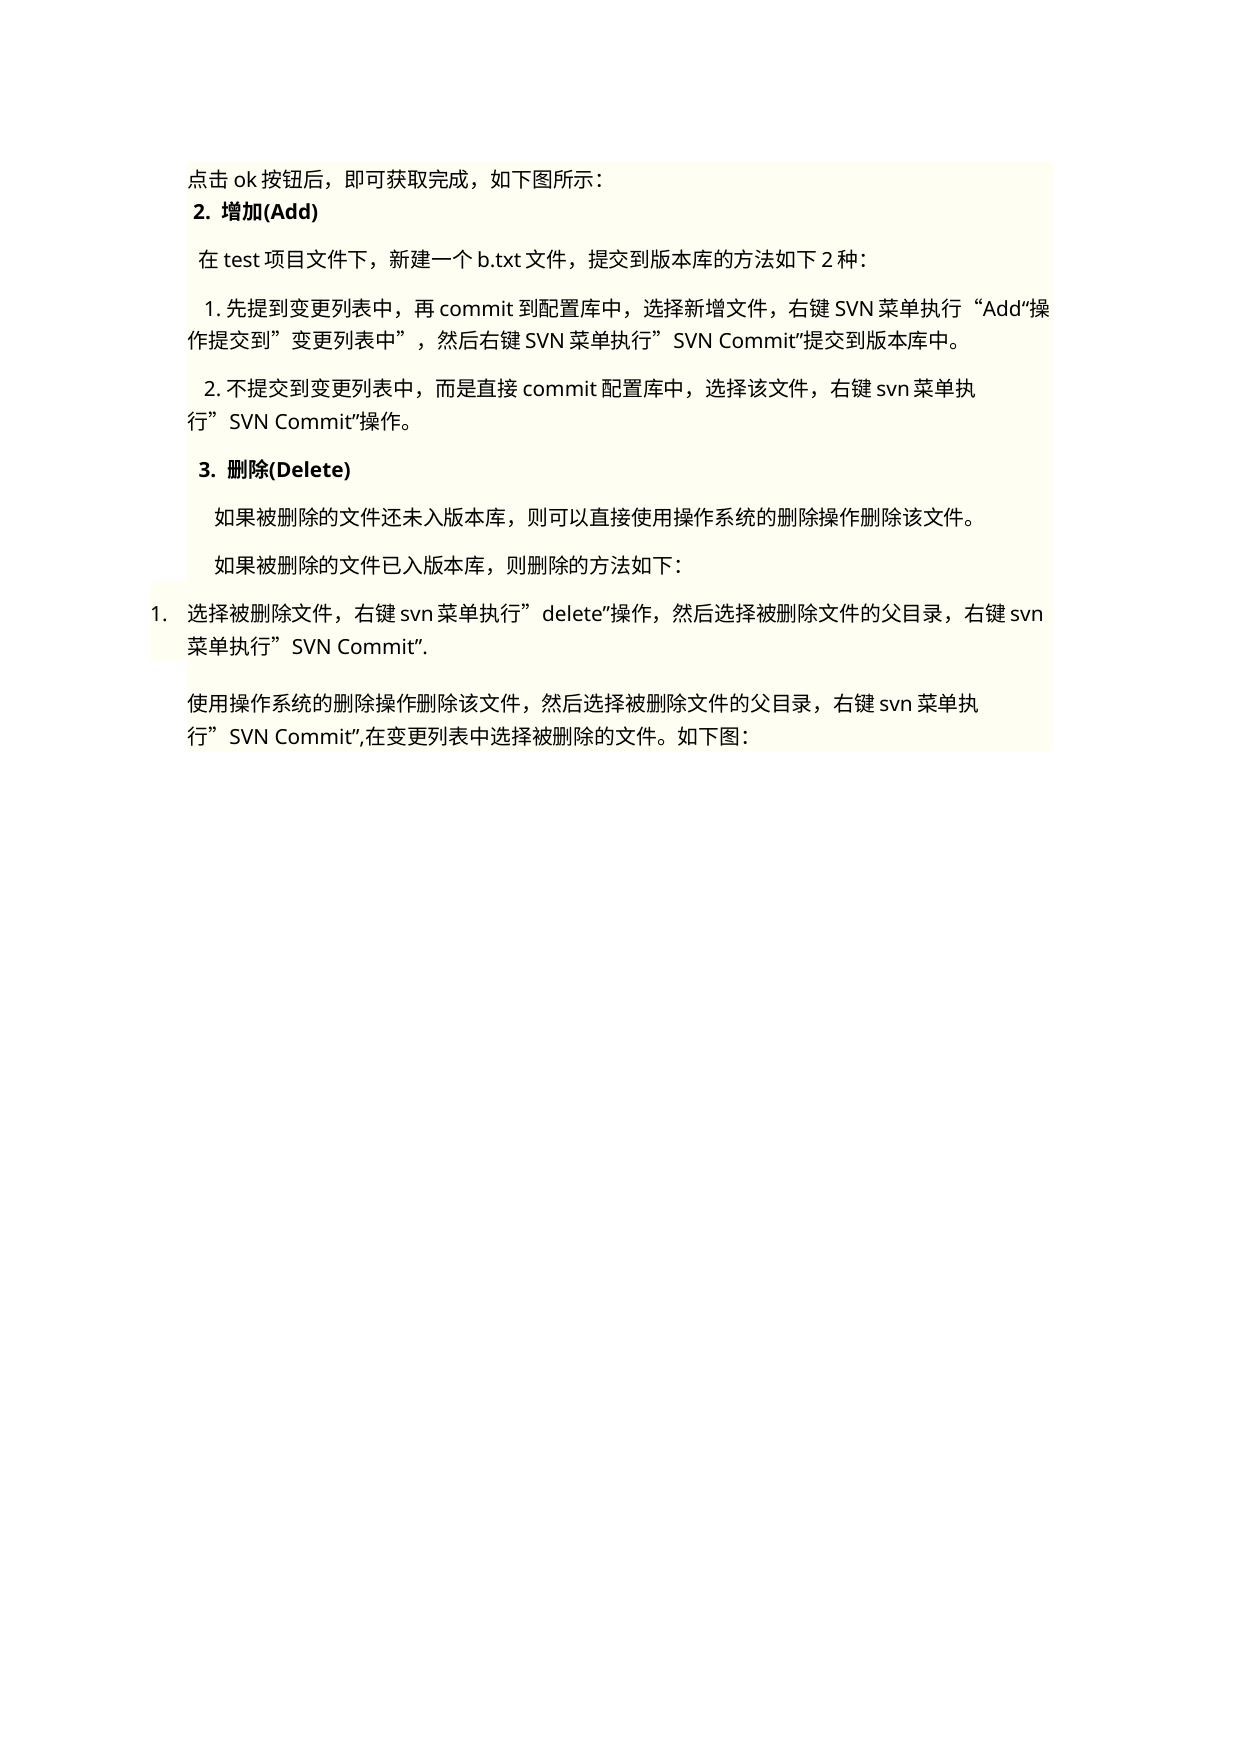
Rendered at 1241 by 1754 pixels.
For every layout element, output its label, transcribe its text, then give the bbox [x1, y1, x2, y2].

list 3. 删除(Delete) [187, 452, 1053, 484]
list 1. 先提到变更列表中，再commit到配置库中，选择新增文件，右键SVN菜单执行“Add“操作提交到”变更列表中”，然后右键SVN菜单执行”SVN Commit”提交到版本库中。 [187, 291, 1053, 356]
list 使用操作系统的删除操作删除该文件，然后选择被删除文件的父目录，右键svn菜单执行”SVN Commit”,在变更列表中选择被删除的文件。如下图： [187, 686, 1053, 751]
list 点击ok按钮后，即可获取完成，如下图所示： [187, 162, 1053, 194]
list 2. 不提交到变更列表中，而是直接commit配置库中，选择该文件，右键svn菜单执行”SVN Commit”操作。 [187, 371, 1053, 436]
list 2. 增加(Add) [187, 194, 1053, 227]
list 在test项目文件下，新建一个b.txt文件，提交到版本库的方法如下2种： [187, 243, 1053, 275]
list 选择被删除文件，右键svn菜单执行”delete”操作，然后选择被删除文件的父目录，右键svn菜单执行”SVN Commit”. [150, 596, 1053, 661]
list 如果被删除的文件已入版本库，则删除的方法如下： [187, 548, 1053, 581]
list 如果被删除的文件还未入版本库，则可以直接使用操作系统的删除操作删除该文件。 [187, 500, 1053, 533]
